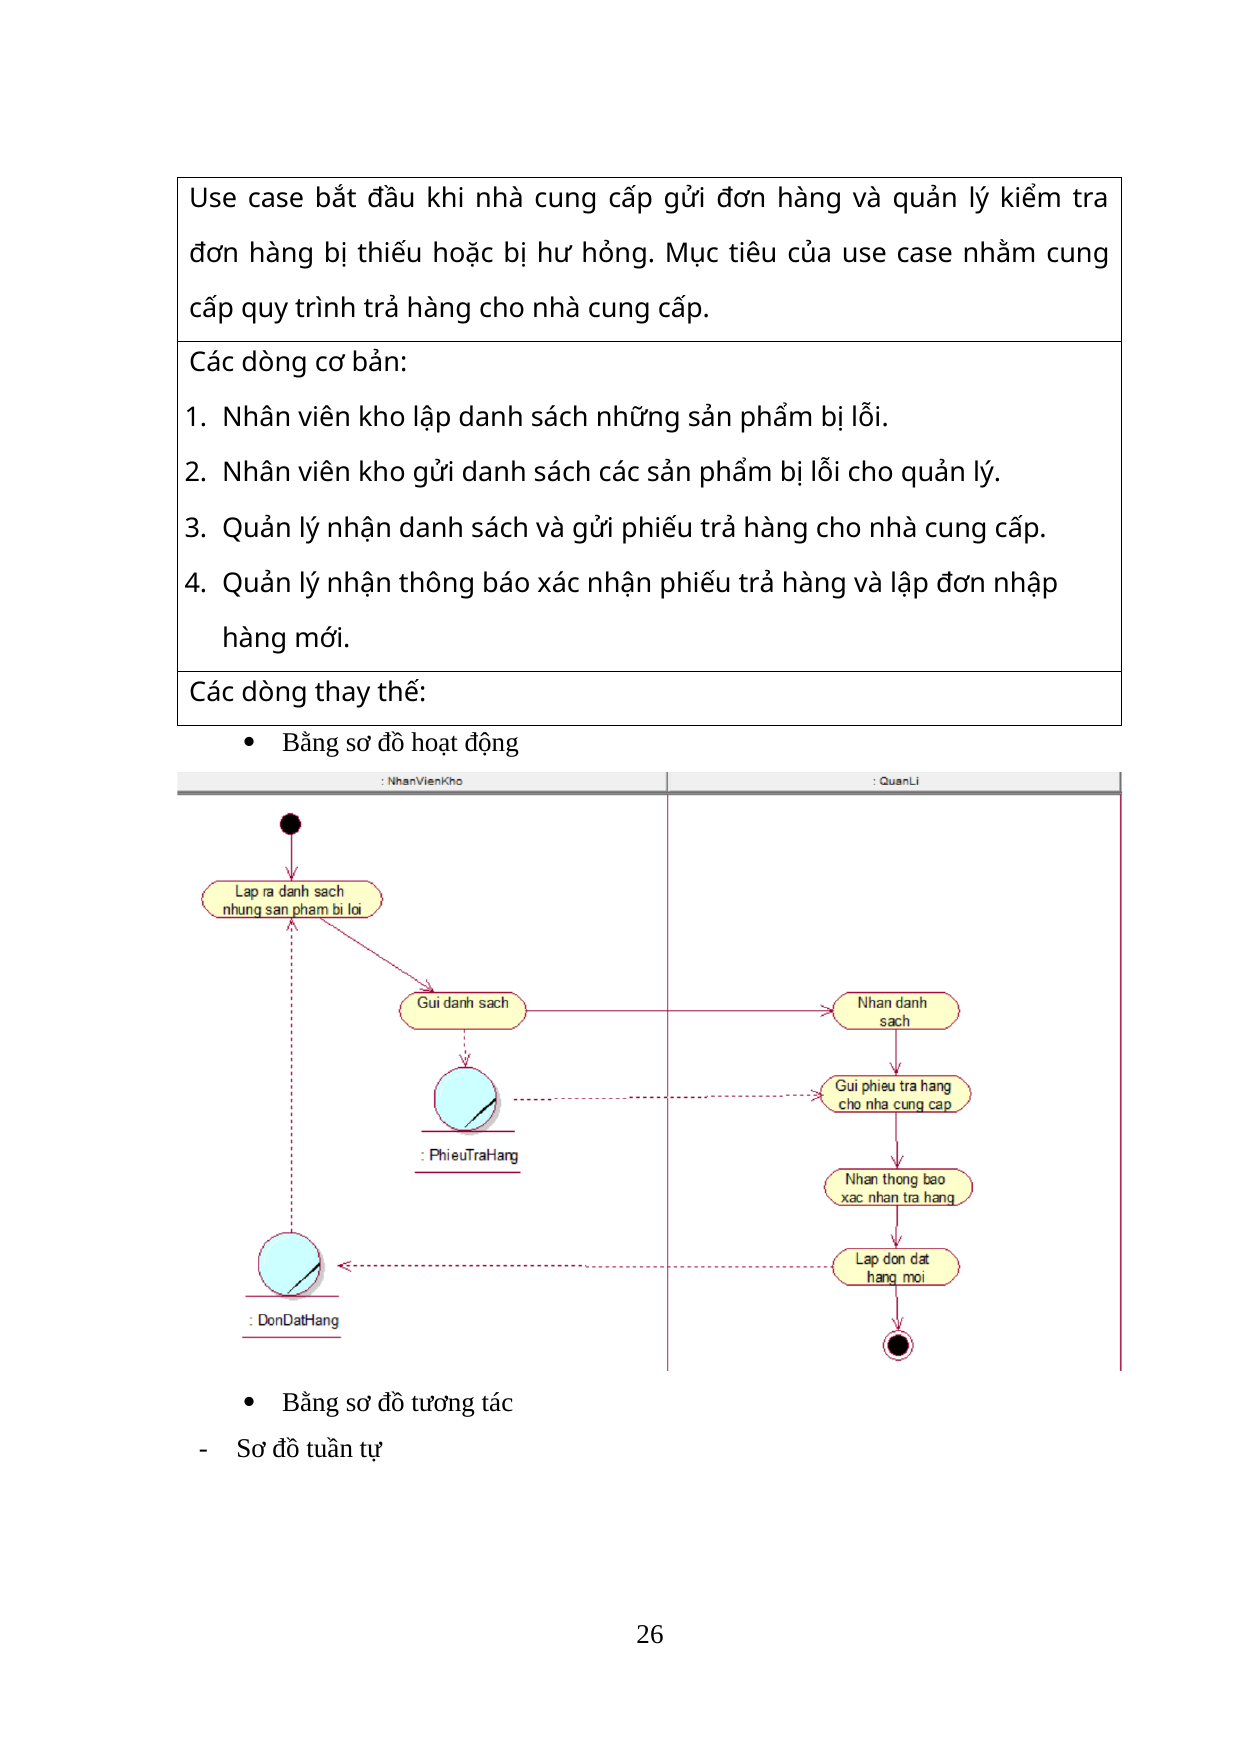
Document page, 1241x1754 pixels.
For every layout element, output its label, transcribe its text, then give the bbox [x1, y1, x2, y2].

list Bằng sơ đồ tương tác [244, 1386, 1122, 1417]
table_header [178, 178, 1121, 341]
list Sơ đồ tuần tự [199, 1433, 1122, 1464]
list Bằng sơ đồ hoạt động [244, 726, 1122, 757]
table_cell Các dòng thay thế: [178, 672, 1121, 725]
picture [177, 772, 1123, 1371]
table_cell Các dòng cơ bản: Nhân viên kho lập danh sách những sản phẩm bị lỗi. Nhân viên kho gửi danh sách các sản phẩm bị lỗi cho quản lý. Quản lý nhận danh sách và gửi phiếu trả hàng cho nhà cung cấp. Quản lý nhận thông báo xác nhận phiếu trả hàng và lập đơn nhập hàng mới. [178, 342, 1121, 671]
